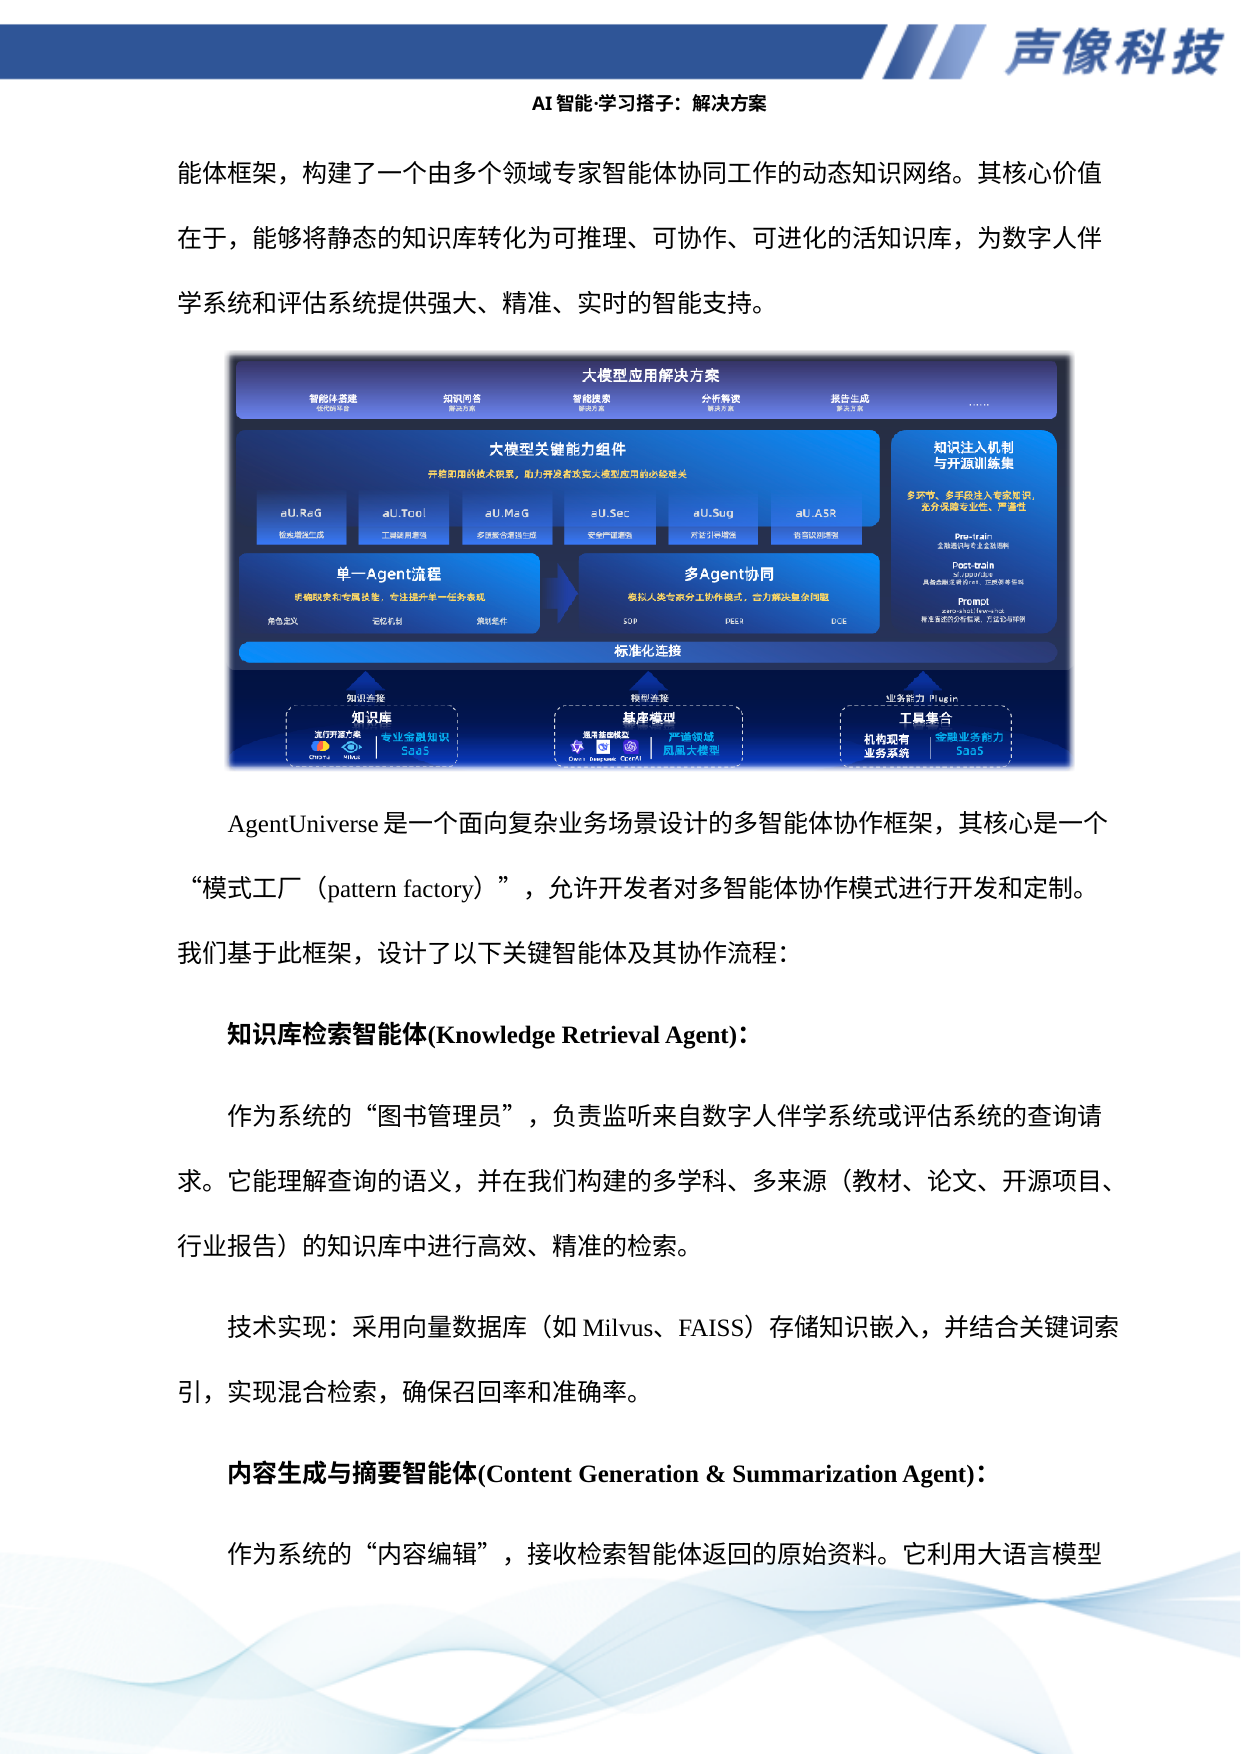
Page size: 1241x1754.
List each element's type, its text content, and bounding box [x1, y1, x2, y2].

text 作为系统的“图书管理员”，负责监听来自数字人伴学系统或评估系统的查询请求。它能理解查询的语义，并在我们构建的多学科、多来源（教材、论文、开源项目、行业报告）的知识库中进行高效、精准的检索。 [177, 1082, 1122, 1277]
text AgentUniverse是一个面向复杂业务场景设计的多智能体协作框架，其核心是一个“模式工厂（pattern factory）”，允许开发者对多智能体协作模式进行开发和定制。我们基于此框架，设计了以下关键智能体及其协作流程： [177, 789, 1122, 984]
text 内容生成与摘要智能体(Content Generation & Summarization Agent)： [177, 1439, 1122, 1504]
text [177, 139, 1122, 334]
text 知识库检索智能体(Knowledge Retrieval Agent)： [177, 1000, 1122, 1065]
picture [0, 0, 1241, 1754]
text 技术实现：采用向量数据库（如Milvus、FAISS）存储知识嵌入，并结合关键词索引，实现混合检索，确保召回率和准确率。 [177, 1293, 1122, 1423]
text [177, 1520, 1122, 1585]
